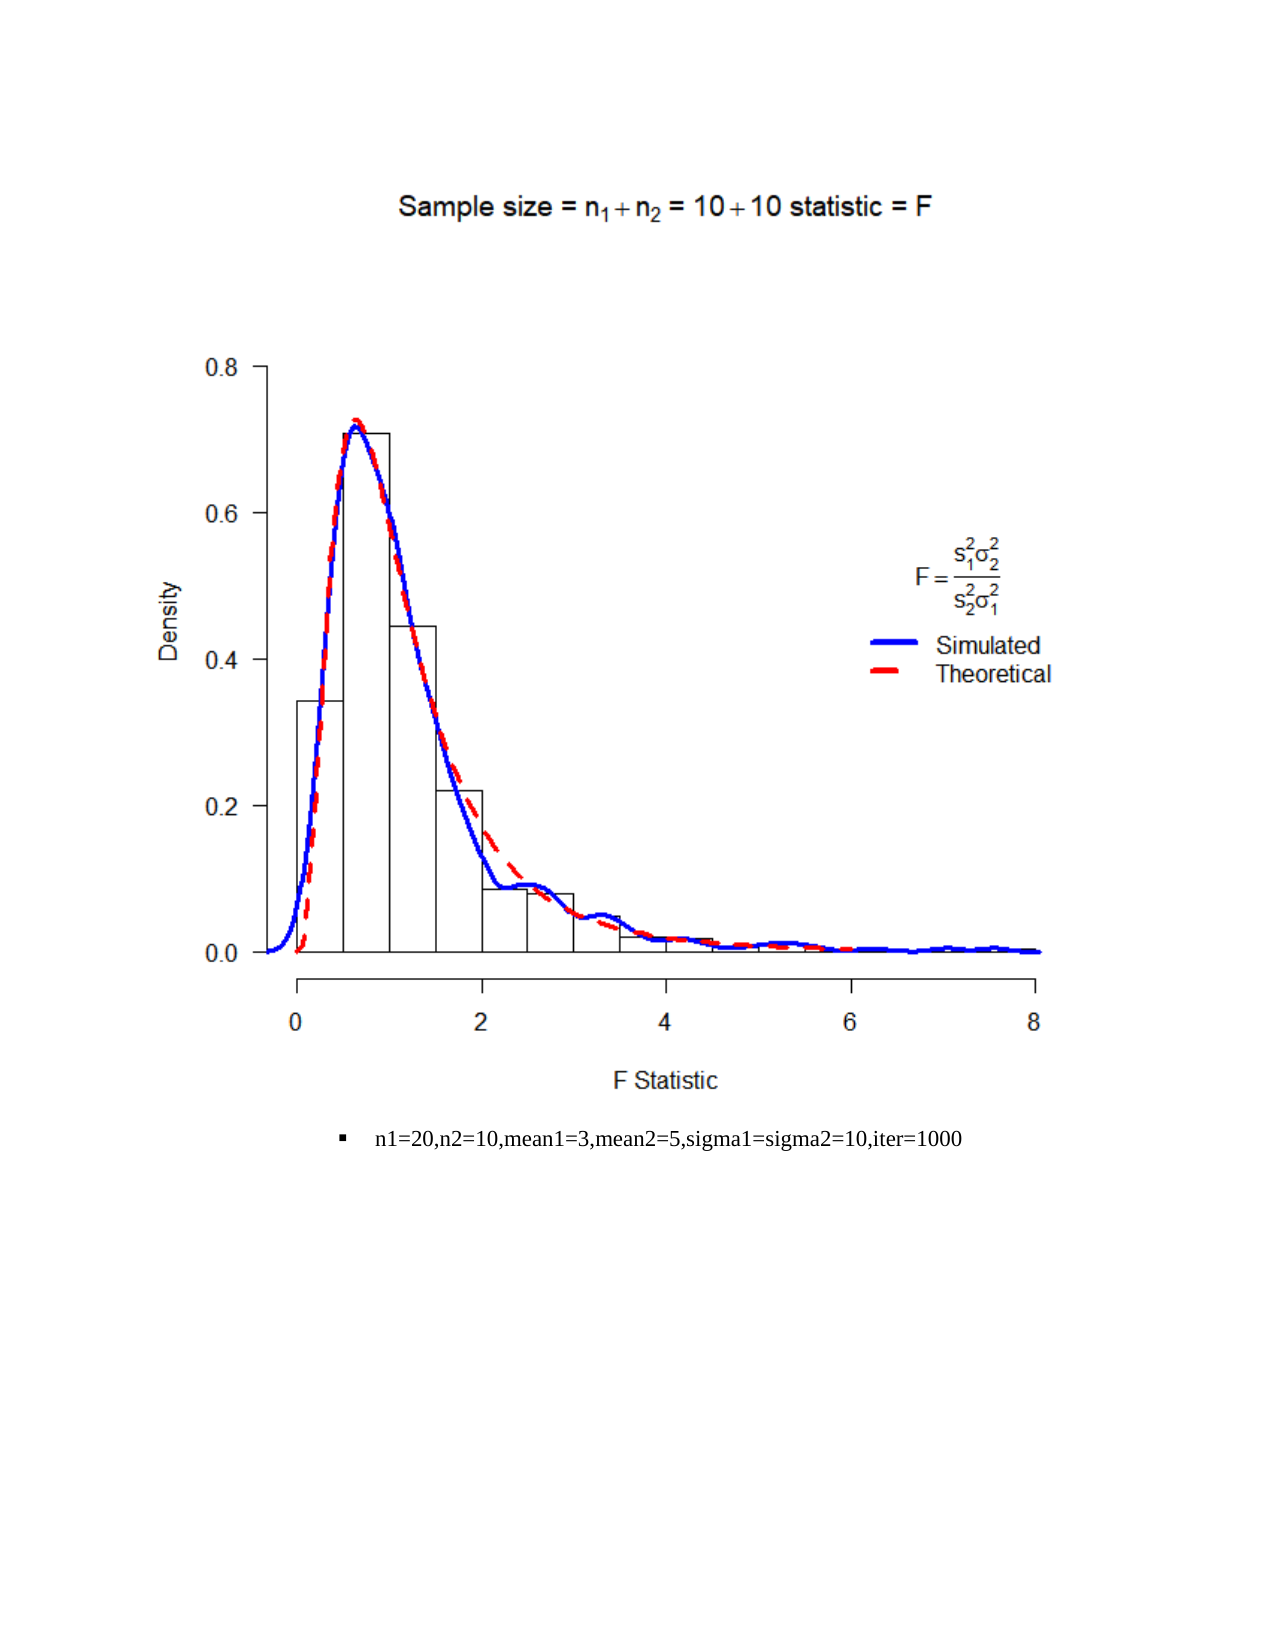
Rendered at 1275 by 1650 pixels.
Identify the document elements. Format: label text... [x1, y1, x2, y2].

picture [150, 150, 1125, 1125]
list n1=20,n2=10,mean1=3,mean2=5,sigma1=sigma2=10,iter=1000 [337, 1125, 1125, 1151]
